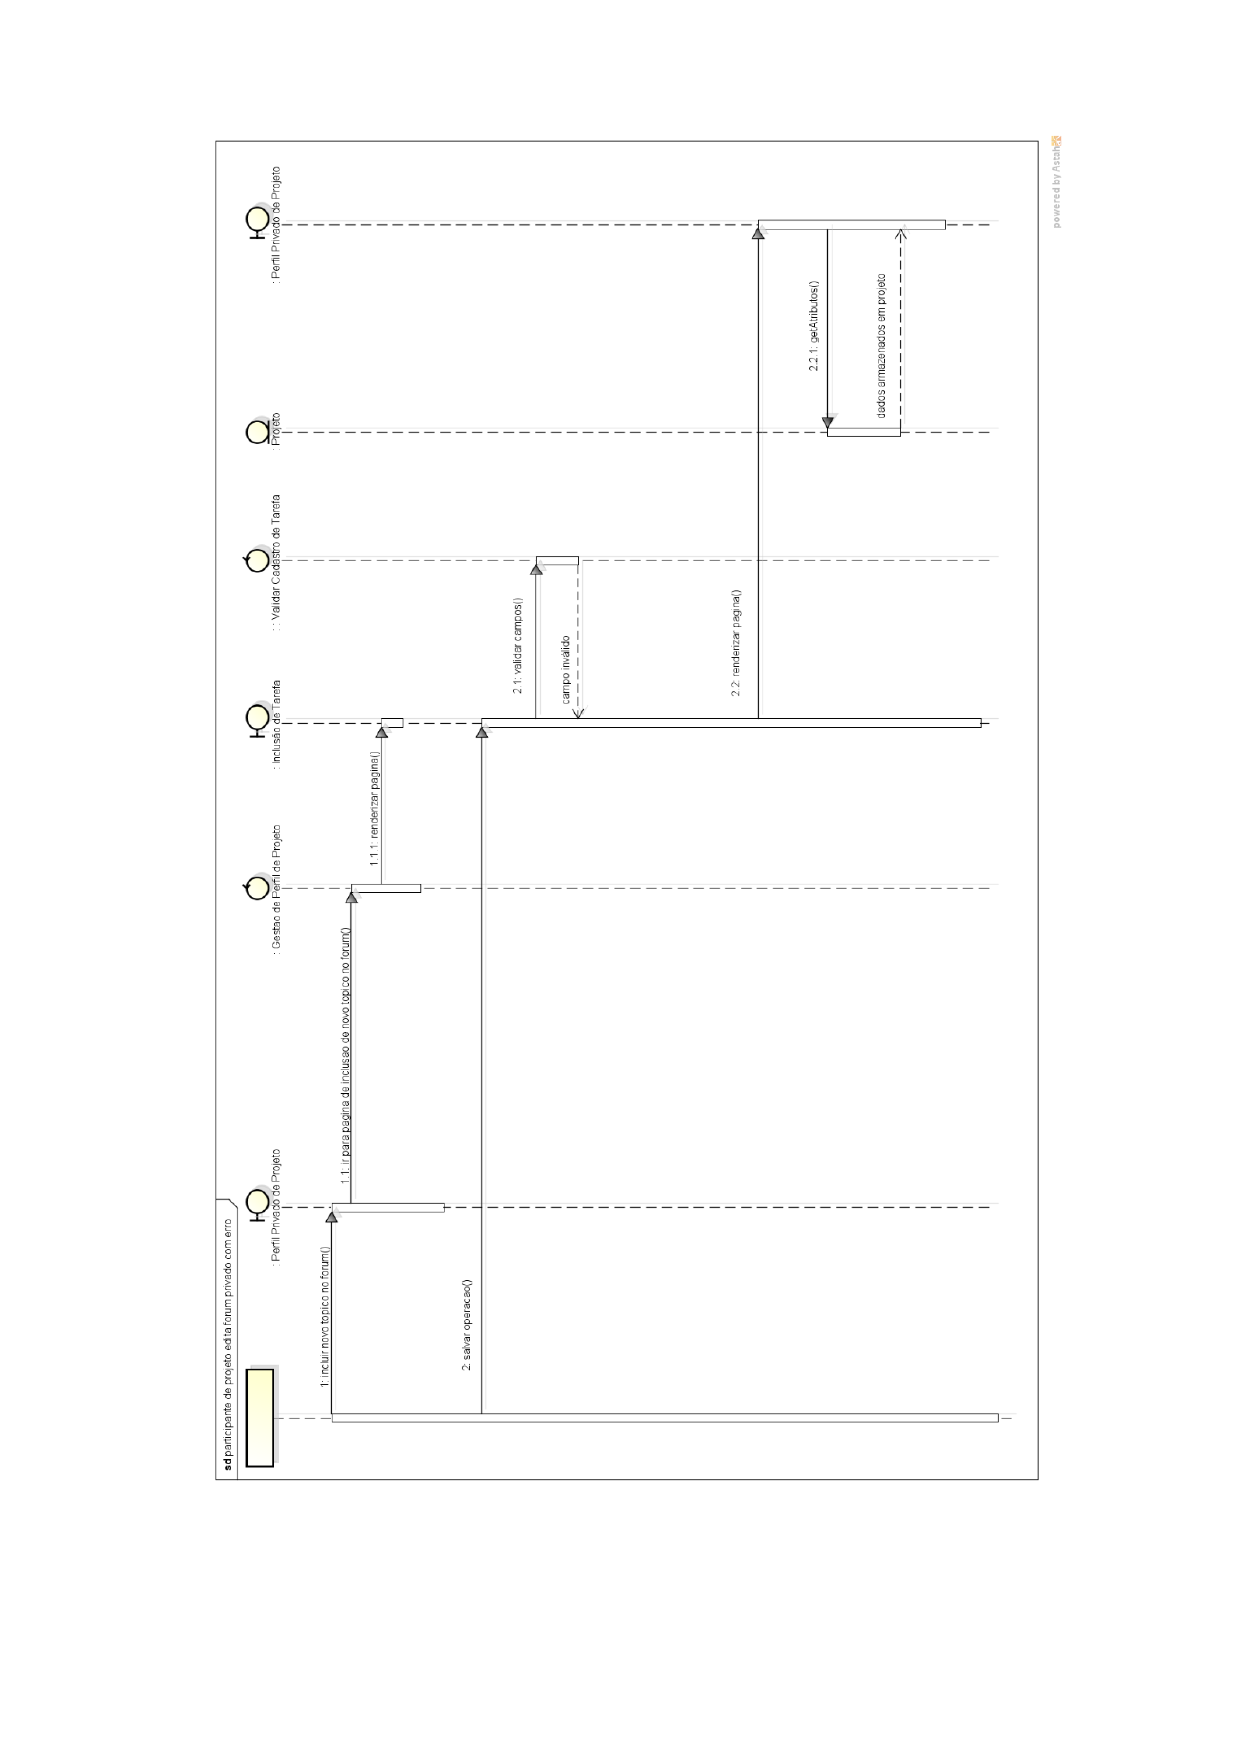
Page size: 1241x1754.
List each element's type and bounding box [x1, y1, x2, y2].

picture [207, 134, 1064, 1487]
